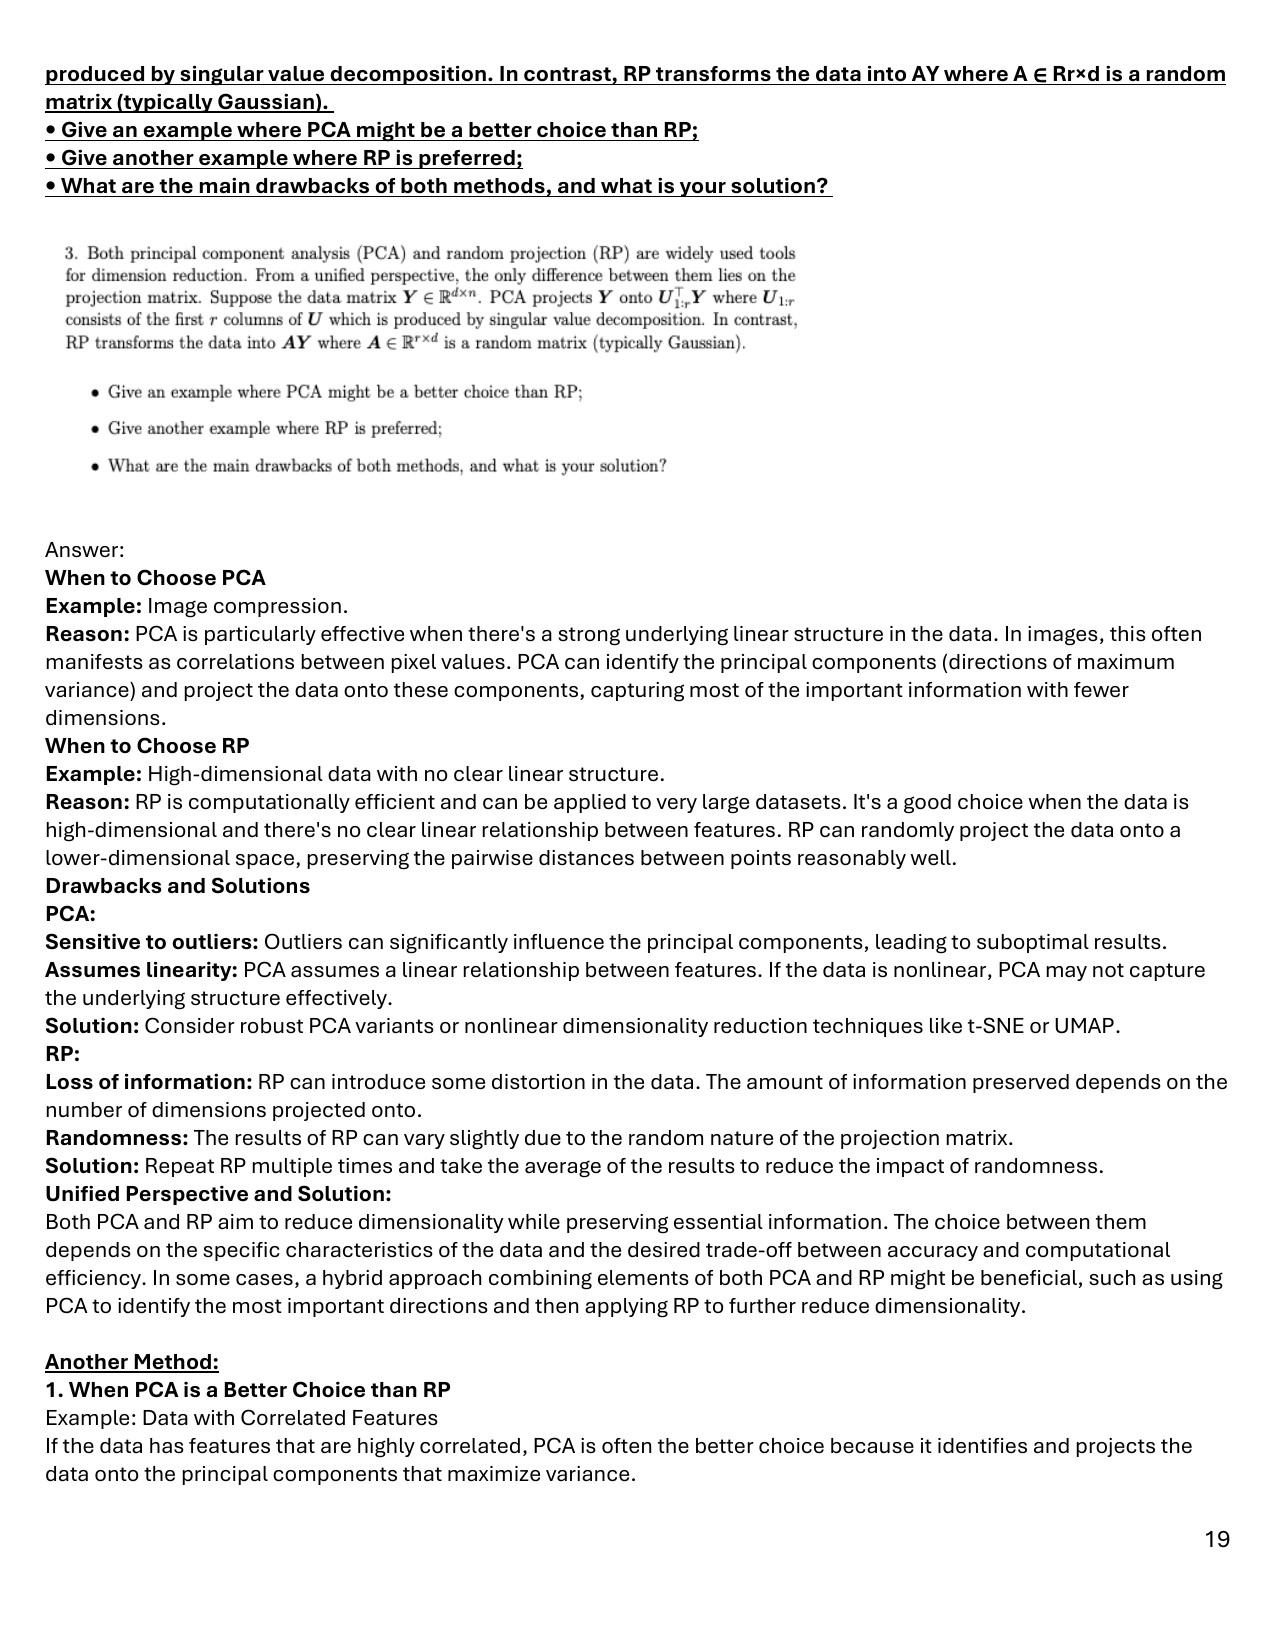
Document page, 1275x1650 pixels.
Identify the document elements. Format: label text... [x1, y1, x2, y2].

text When to Choose RP [45, 732, 1230, 760]
text Drawbacks and Solutions [45, 872, 1230, 900]
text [45, 60, 1230, 116]
text Solution: Consider robust PCA variants or nonlinear dimensionality reduction techniques like t-SNE or UMAP. [45, 1012, 1230, 1040]
text Answer: When to Choose PCA [45, 536, 1230, 592]
text RP: [45, 1040, 1230, 1068]
text Example: Data with Correlated Features [45, 1404, 1230, 1432]
text PCA: [45, 900, 1230, 928]
text Sensitive to outliers: Outliers can significantly influence the principal components, leading to suboptimal results. [45, 928, 1230, 956]
text • Give an example where PCA might be a better choice than RP; • Give another example where RP is preferred; • What are the main drawbacks of both methods, and what is your solution? [45, 116, 1230, 200]
text Example: Image compression. [45, 592, 1230, 619]
text 1. When PCA is a Better Choice than RP [45, 1376, 1230, 1404]
text Another Method: [45, 1348, 1230, 1376]
text Assumes linearity: PCA assumes a linear relationship between features. If the data is nonlinear, PCA may not capture the underlying structure effectively. [45, 956, 1230, 1012]
text Reason: PCA is particularly effective when there's a strong underlying linear structure in the data. In images, this often manifests as correlations between pixel values. PCA can identify the principal components (directions of maximum variance) and project the data onto these components, capturing most of the important information with fewer dimensions. [45, 619, 1230, 732]
picture [45, 228, 825, 508]
text Both PCA and RP aim to reduce dimensionality while preserving essential information. The choice between them depends on the specific characteristics of the data and the desired trade-off between accuracy and computational efficiency. In some cases, a hybrid approach combining elements of both PCA and RP might be beneficial, such as using PCA to identify the most important directions and then applying RP to further reduce dimensionality. [45, 1208, 1230, 1320]
text Randomness: The results of RP can vary slightly due to the random nature of the projection matrix. [45, 1124, 1230, 1152]
text Unified Perspective and Solution: [45, 1180, 1230, 1208]
text Example: High-dimensional data with no clear linear structure. [45, 760, 1230, 788]
text If the data has features that are highly correlated, PCA is often the better choice because it identifies and projects the data onto the principal components that maximize variance. [45, 1432, 1230, 1488]
text Reason: RP is computationally efficient and can be applied to very large datasets. It's a good choice when the data is high-dimensional and there's no clear linear relationship between features. RP can randomly project the data onto a lower-dimensional space, preserving the pairwise distances between points reasonably well. [45, 788, 1230, 872]
text Solution: Repeat RP multiple times and take the average of the results to reduce the impact of randomness. [45, 1152, 1230, 1180]
text Loss of information: RP can introduce some distortion in the data. The amount of information preserved depends on the number of dimensions projected onto. [45, 1068, 1230, 1124]
